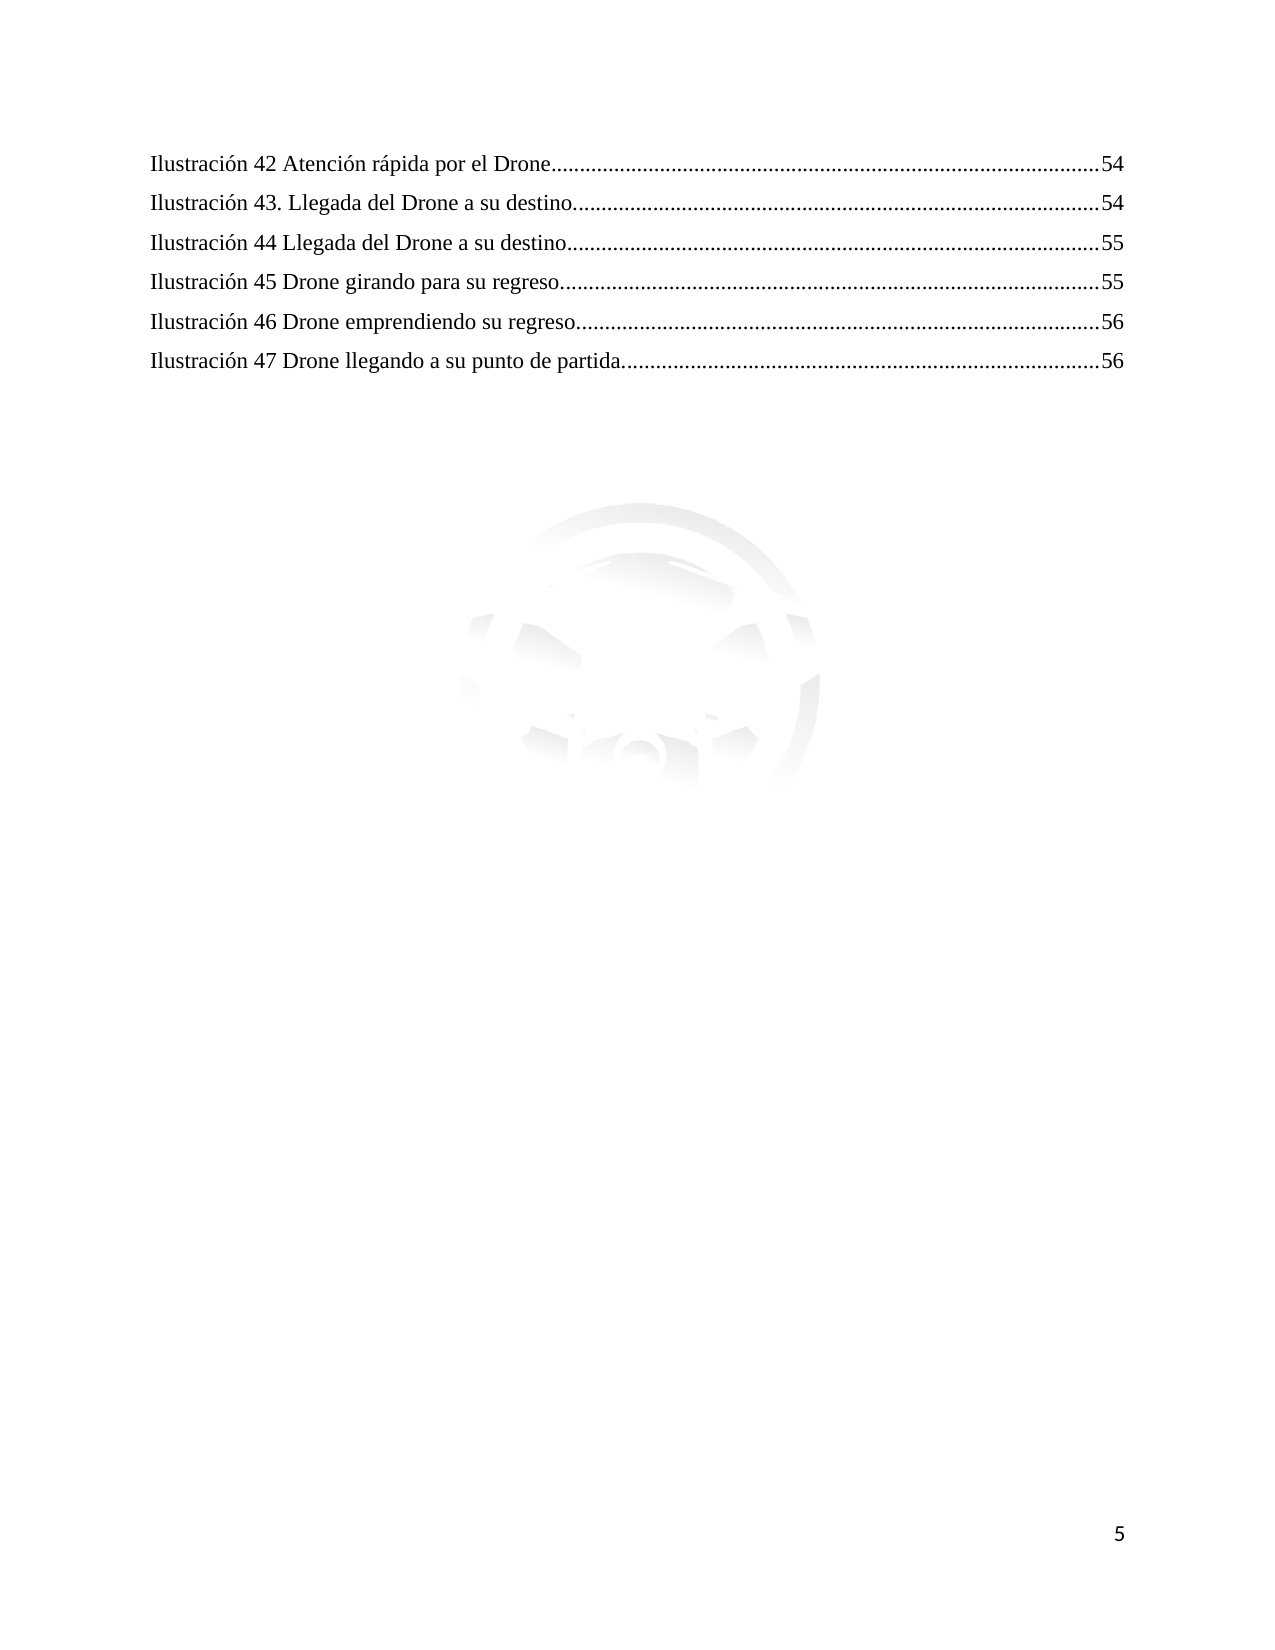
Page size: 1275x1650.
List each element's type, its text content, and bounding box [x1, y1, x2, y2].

text Ilustración 44 Llegada del Drone a su destino 55 [150, 229, 1125, 255]
text Ilustración 43. Llegada del Drone a su destino. 54 [150, 189, 1125, 216]
text Ilustración 46 Drone emprendiendo su regreso. 56 [150, 308, 1125, 334]
text Ilustración 47 Drone llegando a su punto de partida. 56 [150, 347, 1125, 374]
text Ilustración 45 Drone girando para su regreso. 55 [150, 268, 1125, 295]
text Ilustración 42 Atención rápida por el Drone 54 [150, 150, 1125, 176]
